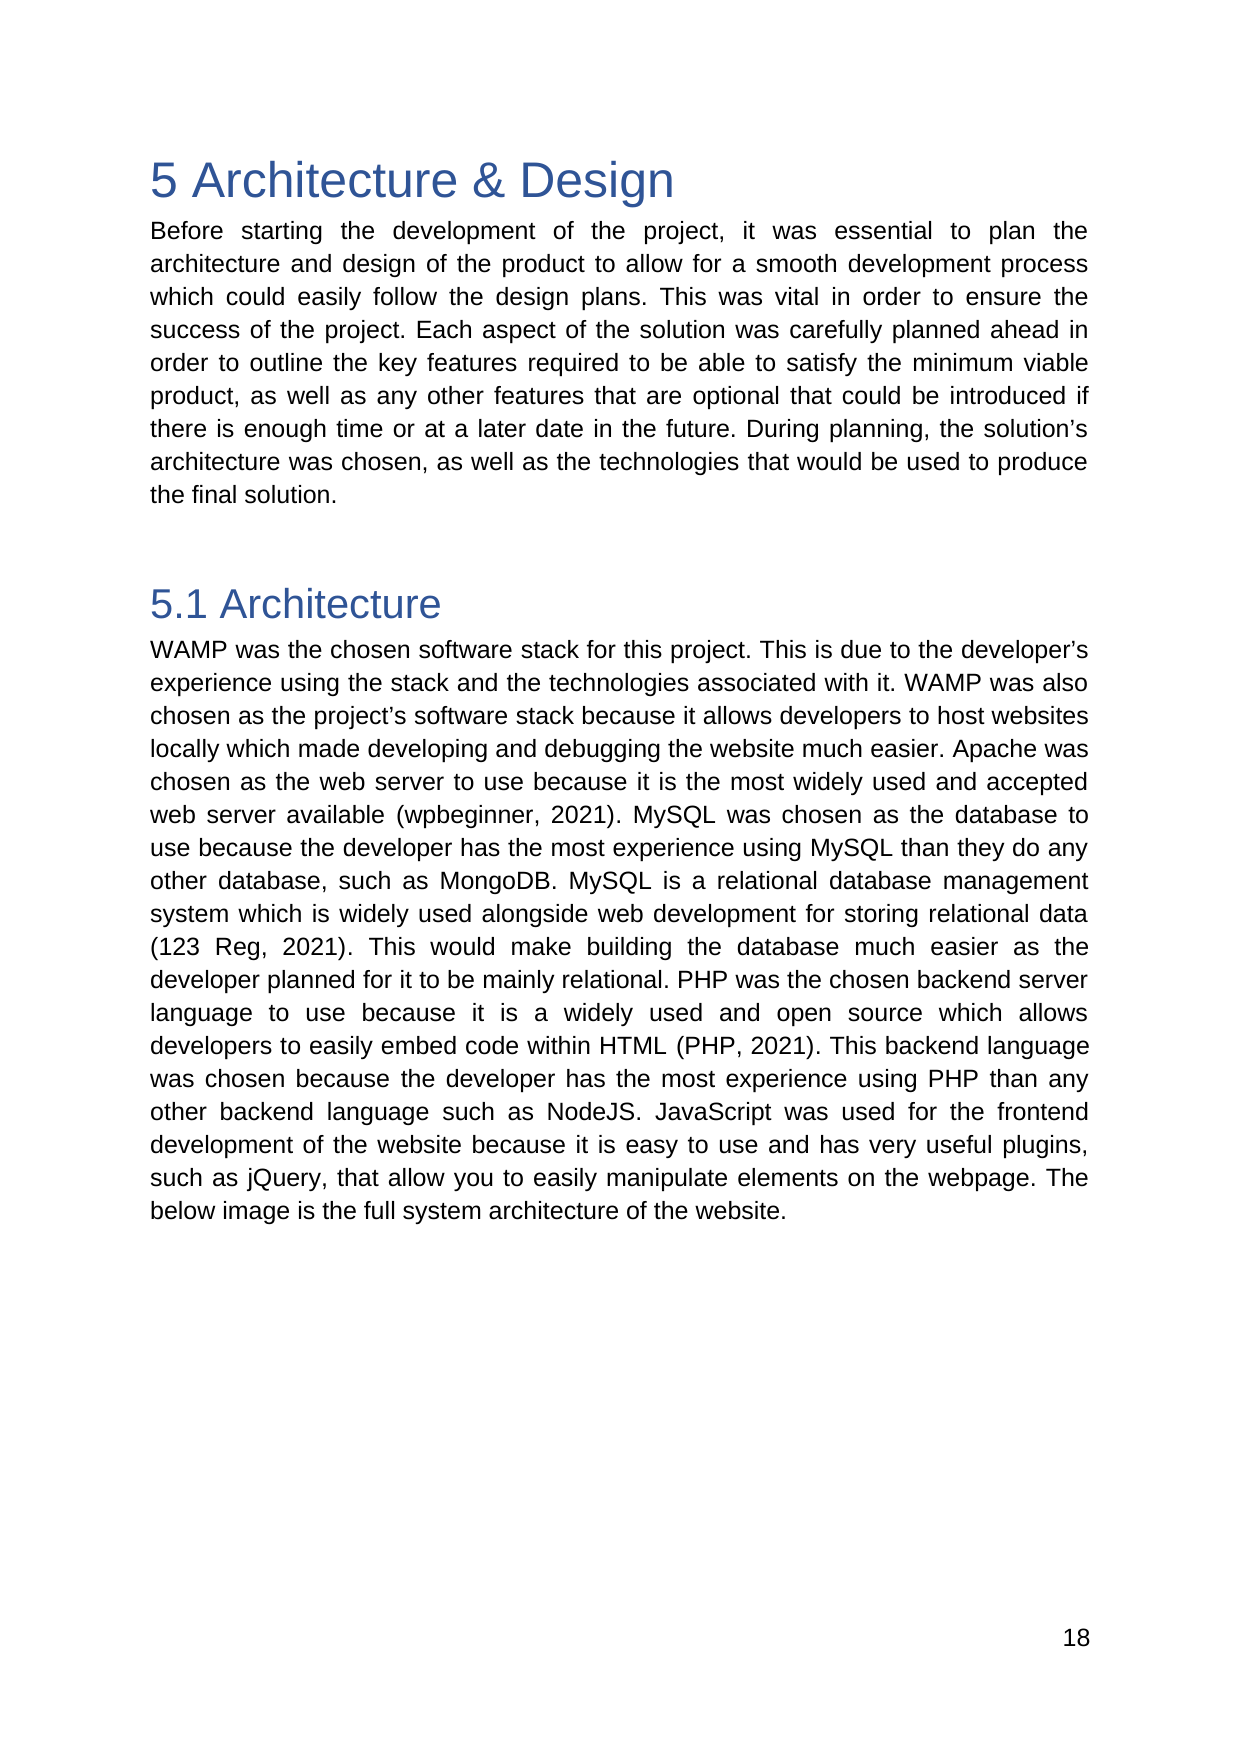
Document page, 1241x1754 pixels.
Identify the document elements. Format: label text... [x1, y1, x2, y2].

subtitle 5.1 Architecture [150, 579, 1090, 627]
text WAMP was the chosen software stack for this project. This is due to the developer’s experience using the stack and the technologies associated with it. WAMP was also chosen as the project’s software stack because it allows developers to host websites locally which made developing and debugging the website much easier. Apache was chosen as the web server to use because it is the most widely used and accepted web server available. MySQL was chosen as the database to use because the developer has the most experience using MySQL than they do any other database, such as MongoDB. MySQL is a relational database management system which is widely used alongside web development for storing relational data. This would make building the database much easier as the developer planned for it to be mainly relational. PHP was the chosen backend server language to use because it is a widely used and open source which allows developers to easily embed code within HTML. This backend language was chosen because the developer has the most experience using PHP than any other backend language such as NodeJS. JavaScript was used for the frontend development of the website because it is easy to use and has very useful plugins, such as jQuery, that allow you to easily manipulate elements on the webpage. The below image is the full system architecture of the website. [150, 635, 1090, 1225]
subtitle 5 Architecture & Design [150, 150, 1090, 207]
text Before starting the development of the project, it was essential to plan the architecture and design of the product to allow for a smooth development process which could easily follow the design plans. This was vital in order to ensure the success of the project. Each aspect of the solution was carefully planned ahead in order to outline the key features required to be able to satisfy the minimum viable product, as well as any other features that are optional that could be introduced if there is enough time or at a later date in the future. During planning, the solution’s architecture was chosen, as well as the technologies that would be used to produce the final solution. [150, 216, 1090, 509]
